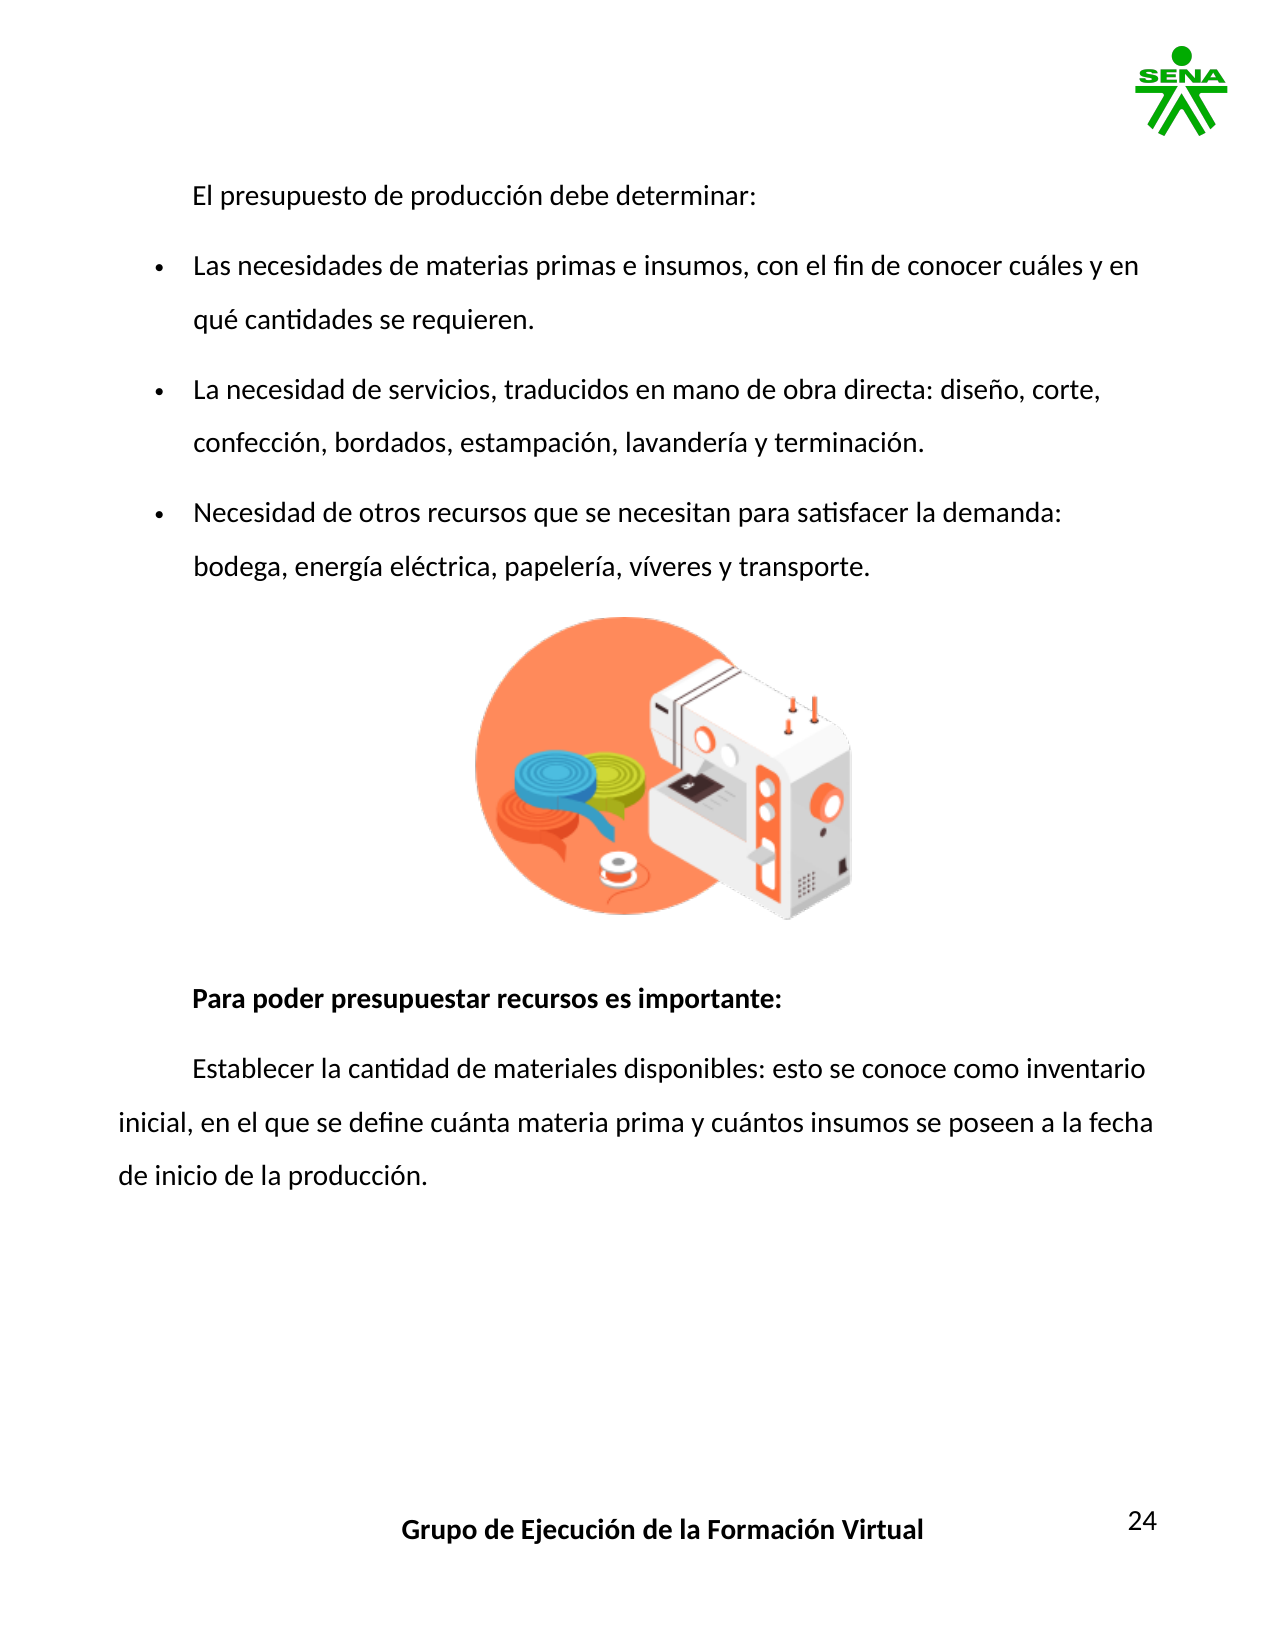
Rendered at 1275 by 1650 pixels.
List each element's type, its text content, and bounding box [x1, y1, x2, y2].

text El presupuesto de producción debe determinar: [118, 177, 1157, 213]
text Para poder presupuestar recursos es importante: [118, 981, 1157, 1016]
list Necesidad de otros recursos que se necesitan para satisfacer la demanda: bodega, energía eléctrica, papelería, víveres y transporte. [156, 494, 1157, 583]
list Las necesidades de materias primas e insumos, con el fin de conocer cuáles y en qué cantidades se requieren. [156, 247, 1157, 336]
picture [443, 617, 905, 946]
picture [1135, 46, 1228, 136]
text Establecer la cantidad de materiales disponibles: esto se conoce como inventario inicial, en el que se define cuánta materia prima y cuántos insumos se poseen a la fecha de inicio de la producción. [118, 1051, 1157, 1193]
list La necesidad de servicios, traducidos en mano de obra directa: diseño, corte, confección, bordados, estampación, lavandería y terminación. [156, 371, 1157, 460]
